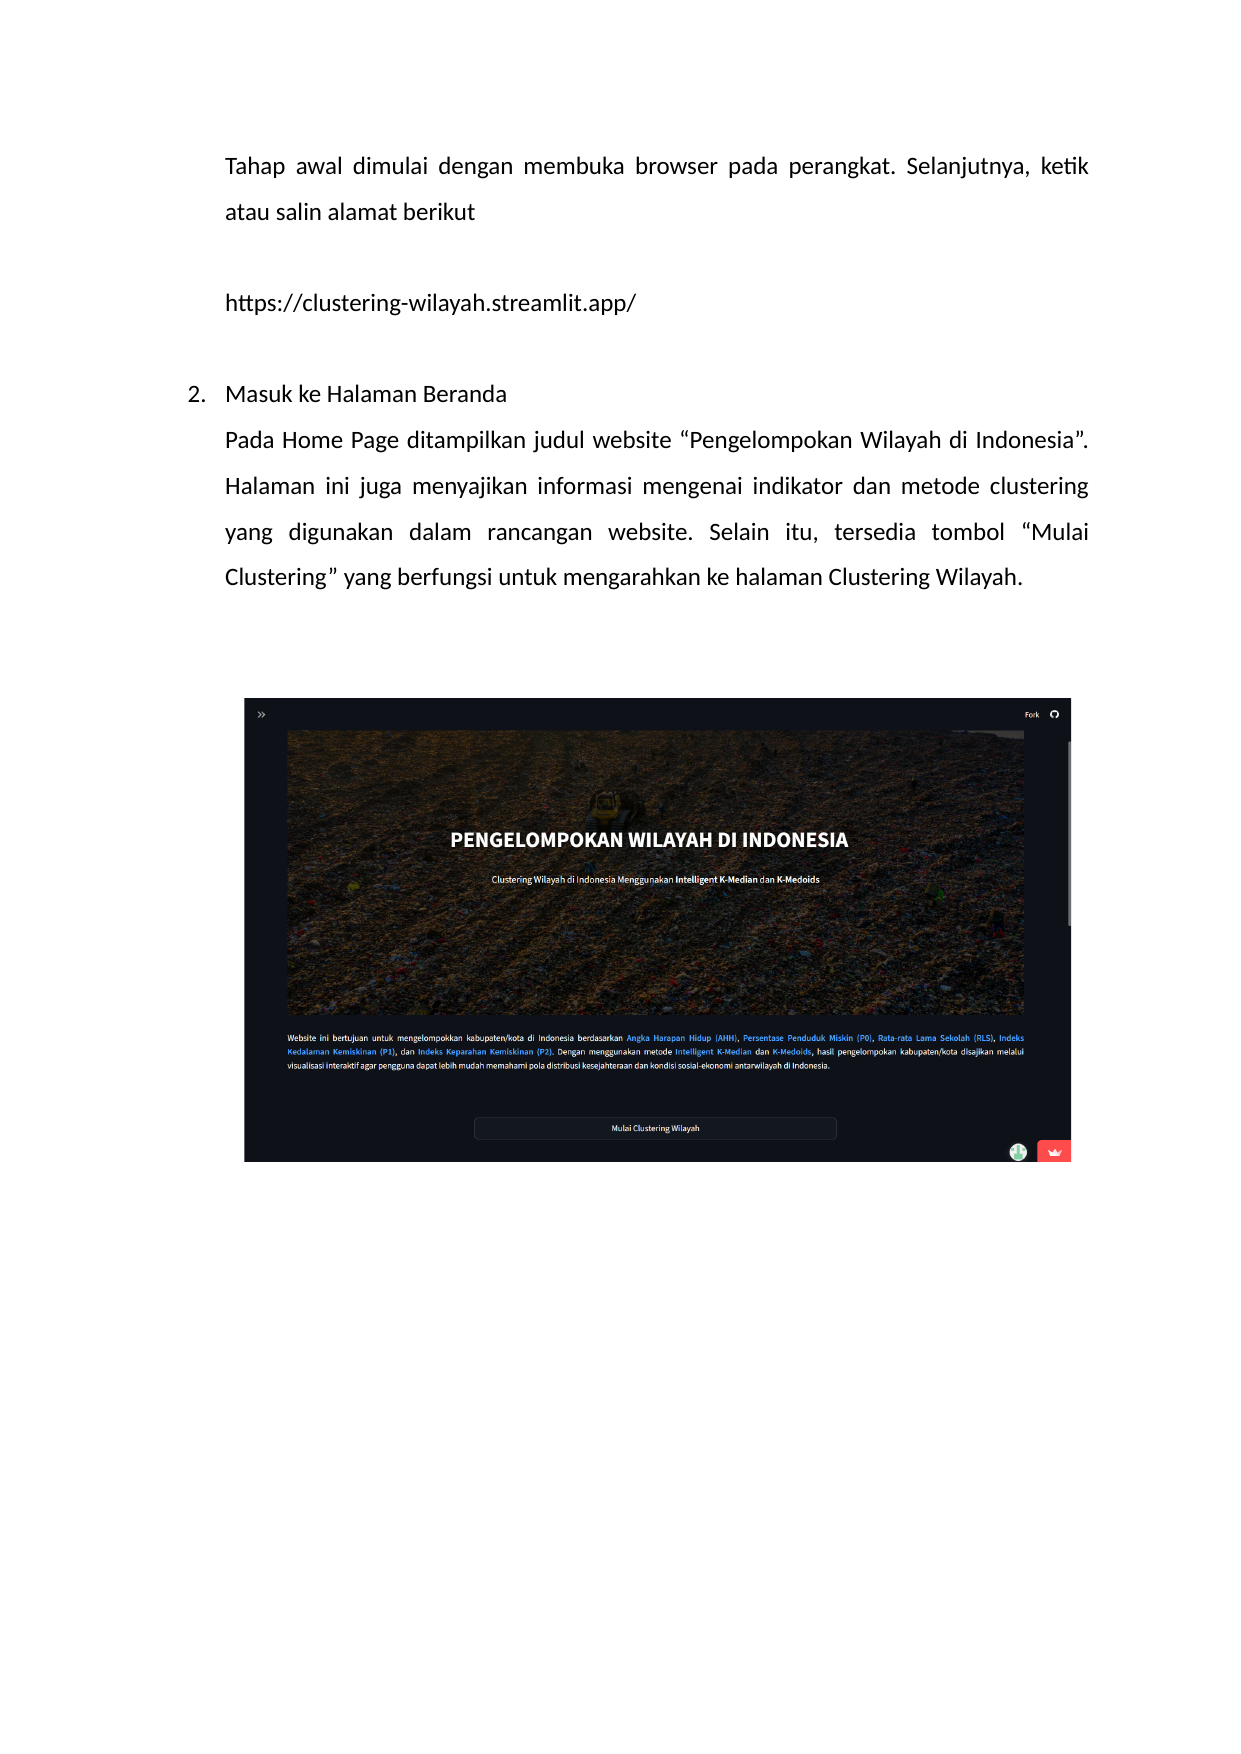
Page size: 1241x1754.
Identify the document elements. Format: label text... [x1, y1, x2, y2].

picture [244, 698, 1072, 1162]
list https://clustering-wilayah.streamlit.app/ [225, 241, 1090, 318]
list Tahap awal dimulai dengan membuka browser pada perangkat. Selanjutnya, ketik atau salin alamat berikut [225, 150, 1090, 226]
list Pada Home Page ditampilkan judul website “Pengelompokan Wilayah di Indonesia”. Halaman ini juga menyajikan informasi mengenai indikator dan metode clustering yang digunakan dalam rancangan website. Selain itu, tersedia tombol “Mulai Clustering” yang berfungsi untuk mengarahkan ke halaman Clustering Wilayah. [225, 424, 1090, 592]
list Masuk ke Halaman Beranda [187, 379, 1090, 409]
